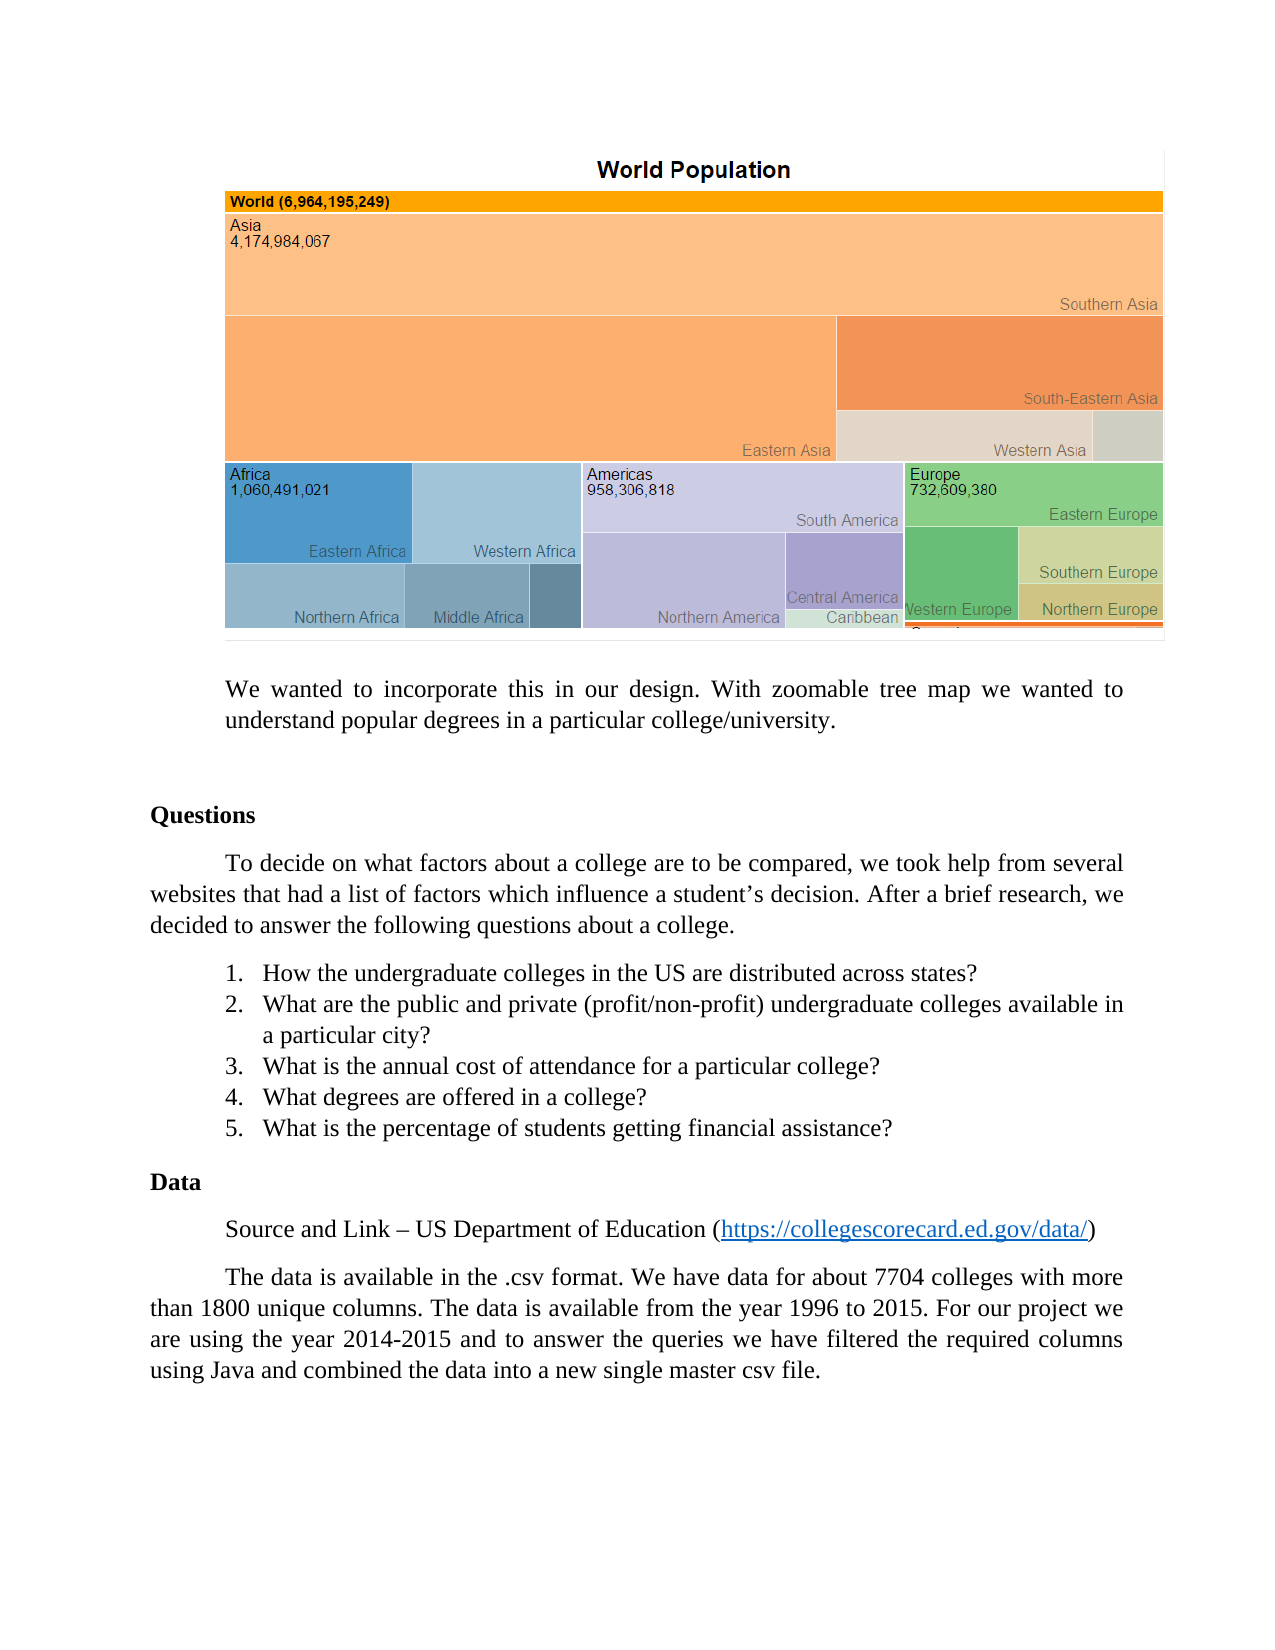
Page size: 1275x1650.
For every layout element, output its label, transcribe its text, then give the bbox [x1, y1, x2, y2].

list What is the annual cost of attendance for a particular college? [225, 1051, 1125, 1080]
text Questions [150, 800, 1125, 829]
text Source and Link – US Department of Education (https://collegescorecard.ed.gov/data/) [150, 1214, 1125, 1243]
text The data is available in the .csv format. We have data for about 7704 colleges with more than 1800 unique columns. The data is available from the year 1996 to 2015. For our project we are using the year 2014-2015 and to answer the queries we have filtered the required columns using Java and combined the data into a new single master csv file. [150, 1262, 1125, 1384]
list What degrees are offered in a college? [225, 1082, 1125, 1111]
list We wanted to incorporate this in our design. With zoomable tree map we wanted to understand popular degrees in a particular college/university. [225, 674, 1125, 734]
list What is the percentage of students getting financial assistance? [225, 1113, 1125, 1142]
list How the undergraduate colleges in the US are distributed across states? [225, 958, 1125, 987]
picture [225, 150, 1166, 641]
text Data [150, 1167, 1125, 1196]
list What are the public and private (profit/non-profit) undergraduate colleges available in a particular city? [225, 989, 1125, 1049]
text To decide on what factors about a college are to be compared, we took help from several websites that had a list of factors which influence a student’s decision. After a brief research, we decided to answer the following questions about a college. [150, 848, 1125, 939]
